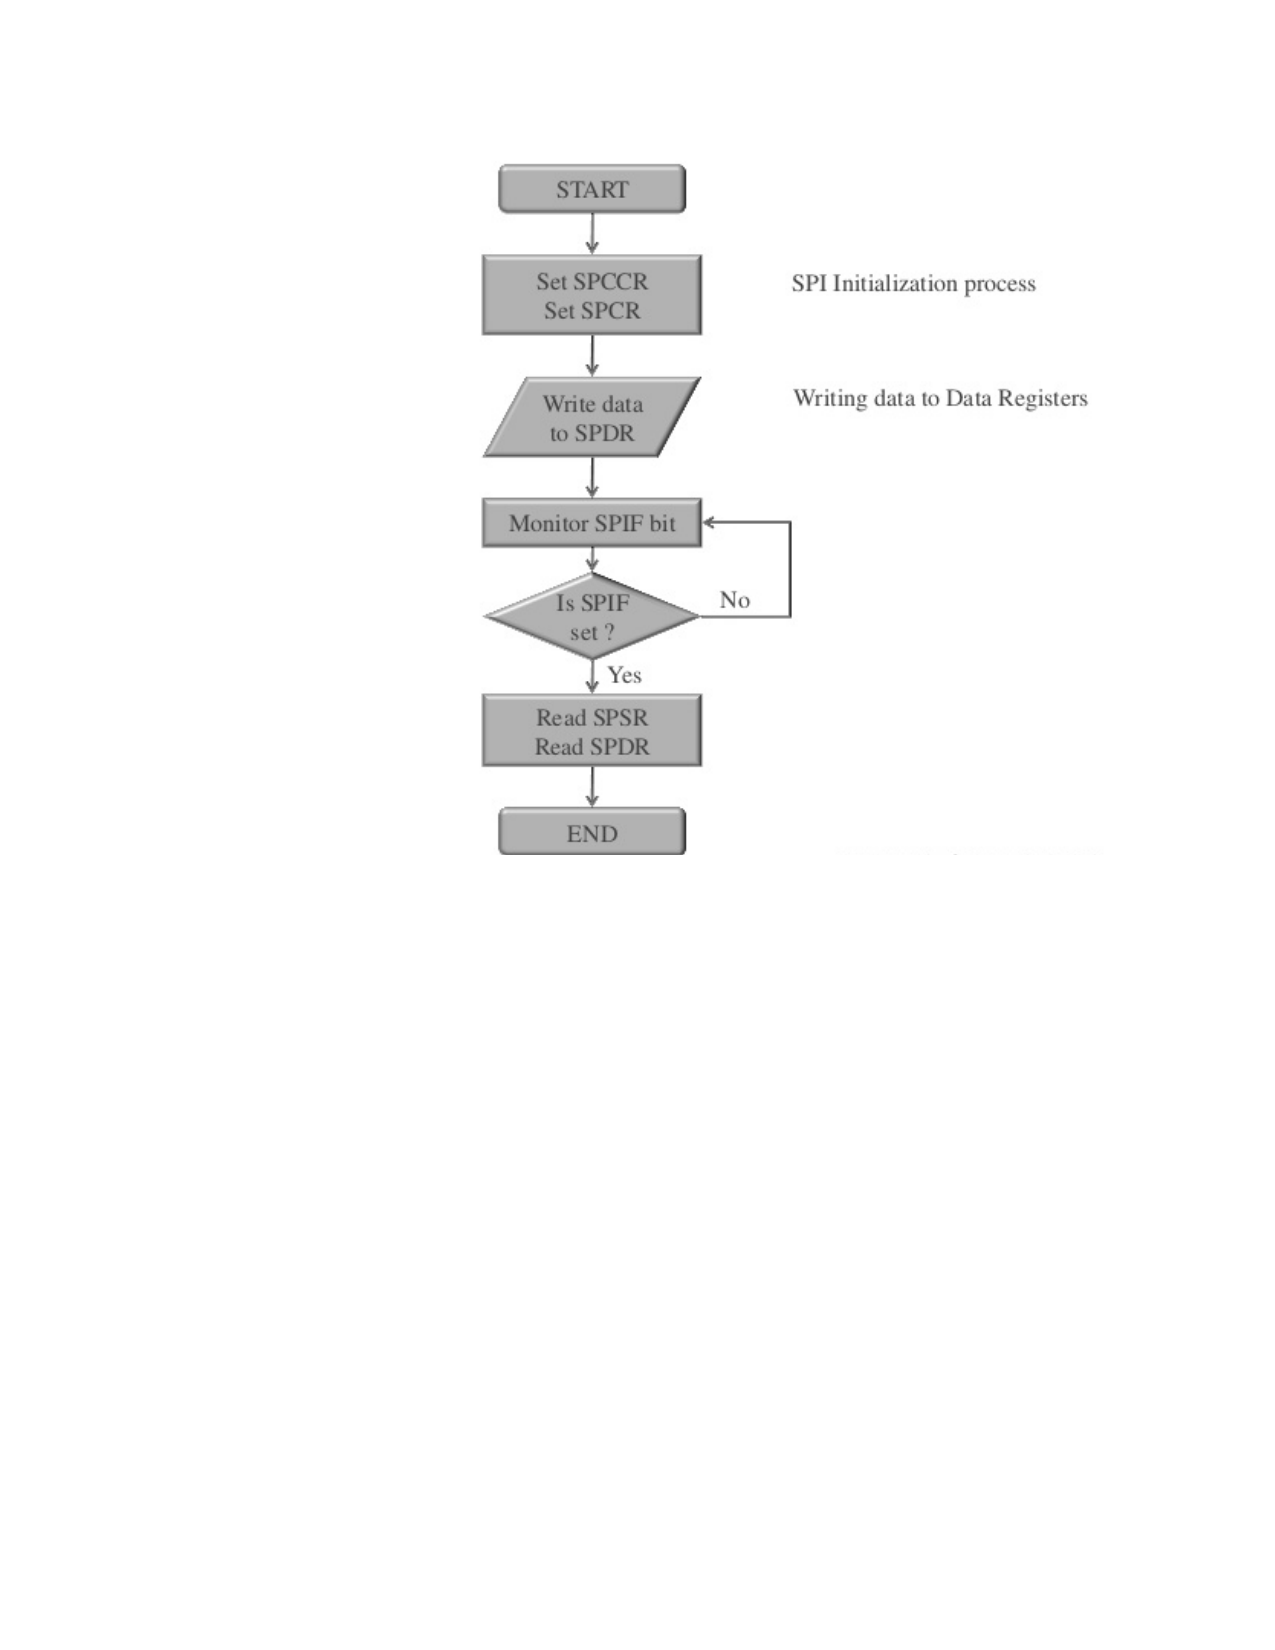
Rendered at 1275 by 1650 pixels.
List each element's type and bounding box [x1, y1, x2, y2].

picture [150, 150, 1125, 855]
